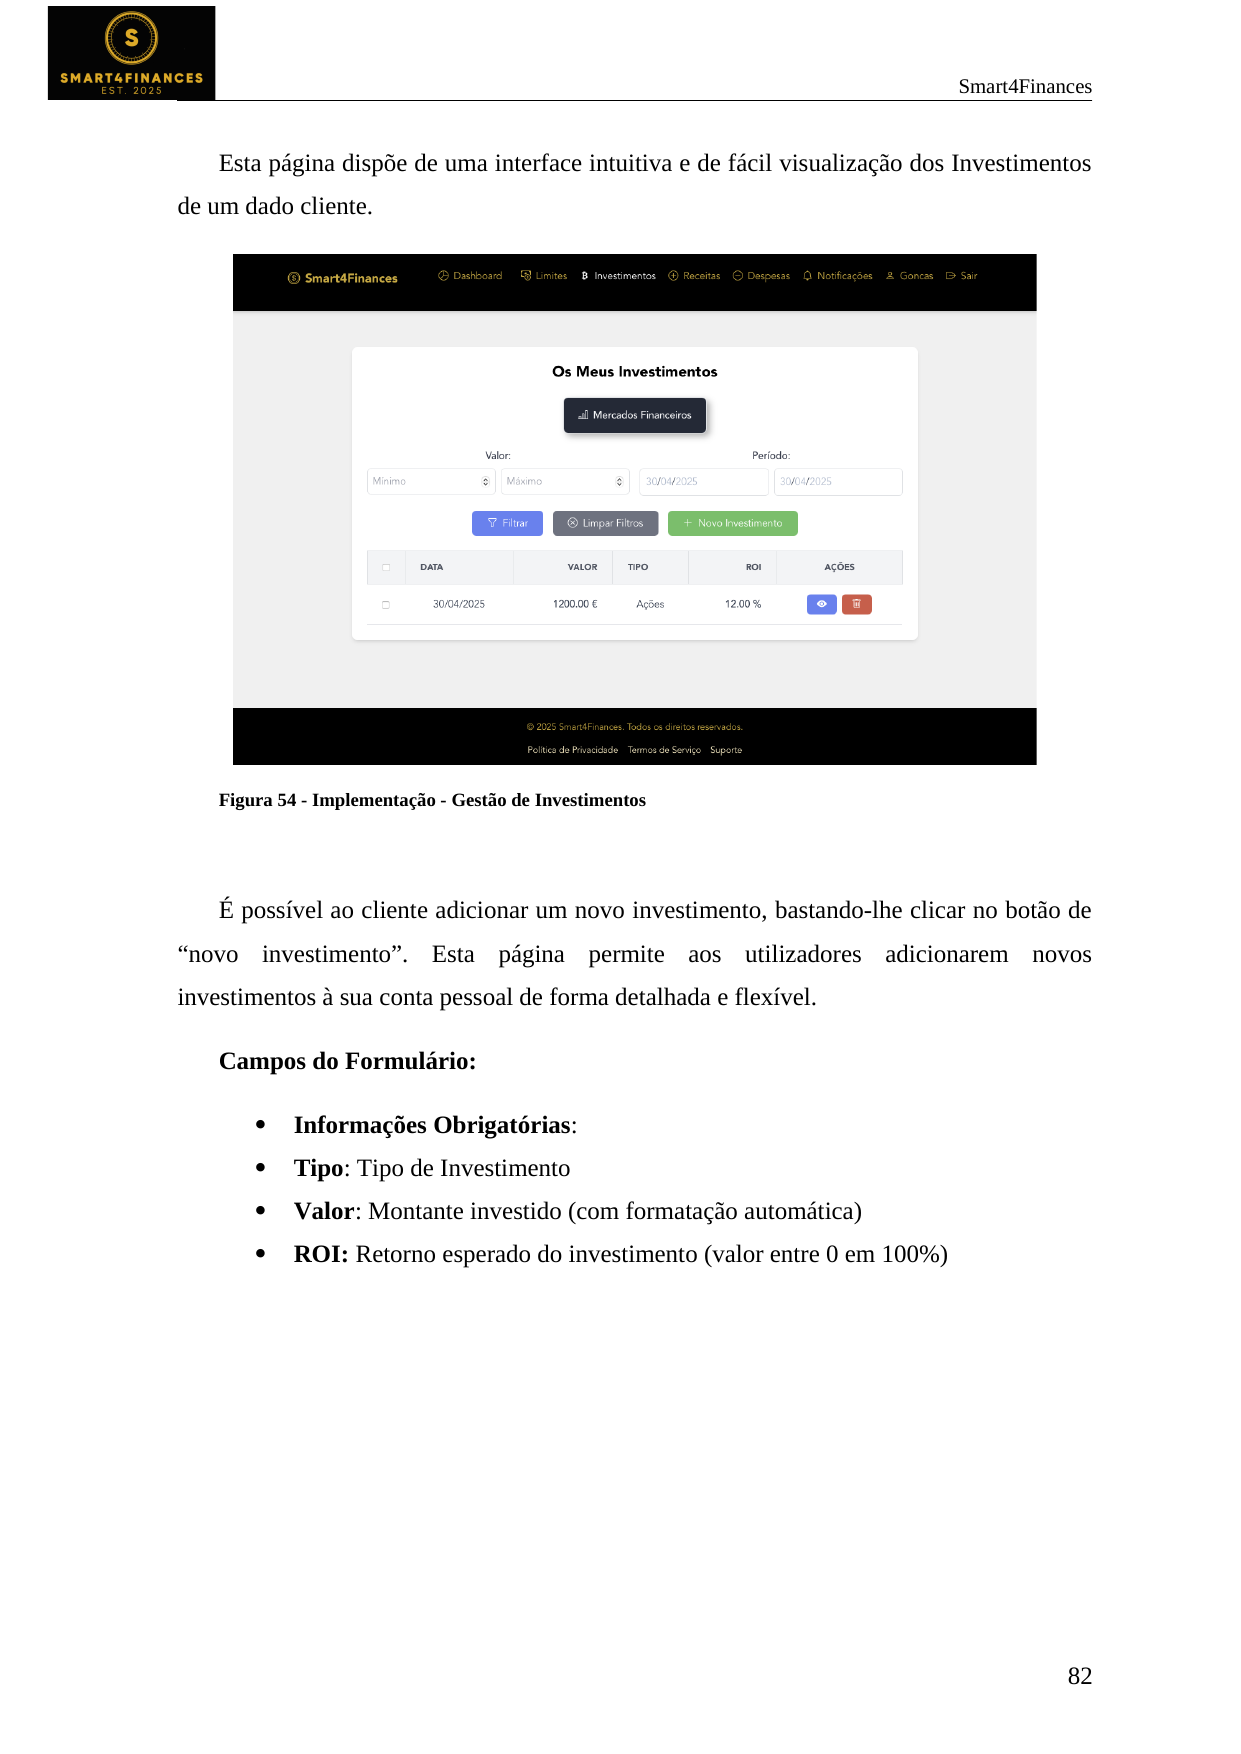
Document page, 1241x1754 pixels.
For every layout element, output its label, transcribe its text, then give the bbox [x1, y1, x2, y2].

list ROI: Retorno esperado do investimento (valor entre 0 em 100%) [256, 1239, 1092, 1268]
list Informações Obrigatórias: [256, 1110, 1092, 1138]
text Campos do Formulário: [177, 1046, 1092, 1074]
text É possível ao cliente adicionar um novo investimento, bastando-lhe clicar no botão de “novo investimento”. Esta página permite aos utilizadores adicionarem novos investimentos à sua conta pessoal de forma detalhada e flexível. [177, 896, 1092, 1011]
picture [233, 254, 1037, 765]
picture [47, 6, 216, 100]
text Esta página dispõe de uma interface intuitiva e de fácil visualização dos Investimentos de um dado cliente. [177, 148, 1092, 219]
list Tipo: Tipo de Investimento [256, 1153, 1092, 1182]
list Valor: Montante investido (com formatação automática) [256, 1196, 1092, 1225]
